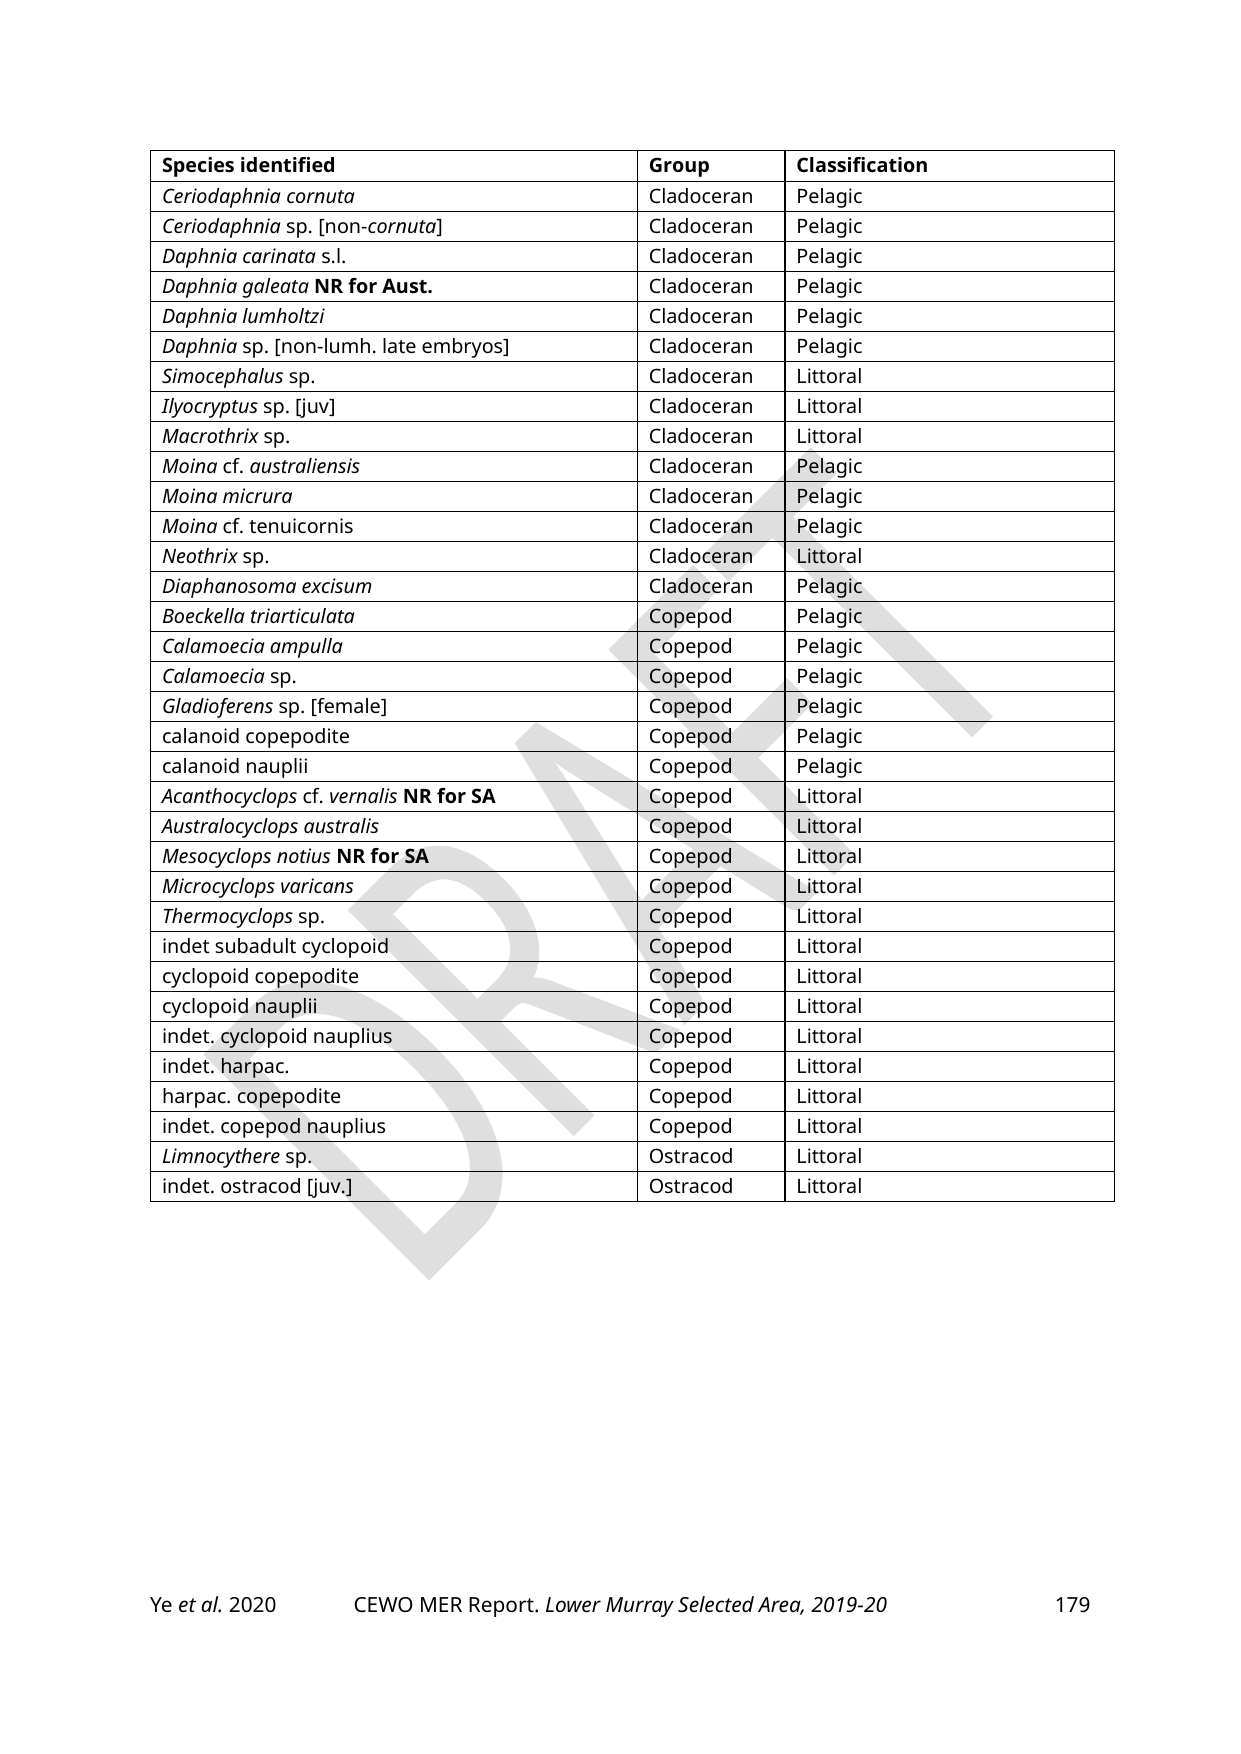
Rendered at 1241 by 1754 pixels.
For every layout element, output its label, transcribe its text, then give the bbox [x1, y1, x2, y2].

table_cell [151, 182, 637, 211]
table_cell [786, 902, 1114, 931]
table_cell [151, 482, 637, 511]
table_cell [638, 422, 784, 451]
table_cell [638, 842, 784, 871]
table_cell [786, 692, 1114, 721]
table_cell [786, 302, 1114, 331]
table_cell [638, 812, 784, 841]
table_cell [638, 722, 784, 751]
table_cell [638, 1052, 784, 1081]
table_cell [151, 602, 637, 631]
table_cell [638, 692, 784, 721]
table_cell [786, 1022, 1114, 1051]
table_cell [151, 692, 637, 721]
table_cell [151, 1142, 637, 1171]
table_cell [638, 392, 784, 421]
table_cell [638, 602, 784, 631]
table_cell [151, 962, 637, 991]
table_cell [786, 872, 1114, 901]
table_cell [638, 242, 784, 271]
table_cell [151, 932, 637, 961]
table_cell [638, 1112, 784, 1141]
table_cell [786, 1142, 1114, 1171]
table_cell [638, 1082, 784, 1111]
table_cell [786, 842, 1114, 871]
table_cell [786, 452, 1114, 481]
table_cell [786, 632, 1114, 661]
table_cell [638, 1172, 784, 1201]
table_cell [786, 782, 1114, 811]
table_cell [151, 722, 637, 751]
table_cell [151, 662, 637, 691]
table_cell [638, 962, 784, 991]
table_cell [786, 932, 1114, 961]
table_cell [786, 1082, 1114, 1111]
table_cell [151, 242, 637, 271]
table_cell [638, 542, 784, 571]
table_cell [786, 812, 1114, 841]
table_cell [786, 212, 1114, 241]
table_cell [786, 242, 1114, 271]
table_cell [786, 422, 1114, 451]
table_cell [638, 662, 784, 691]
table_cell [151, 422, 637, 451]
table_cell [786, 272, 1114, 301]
table_header Species identified [151, 151, 637, 181]
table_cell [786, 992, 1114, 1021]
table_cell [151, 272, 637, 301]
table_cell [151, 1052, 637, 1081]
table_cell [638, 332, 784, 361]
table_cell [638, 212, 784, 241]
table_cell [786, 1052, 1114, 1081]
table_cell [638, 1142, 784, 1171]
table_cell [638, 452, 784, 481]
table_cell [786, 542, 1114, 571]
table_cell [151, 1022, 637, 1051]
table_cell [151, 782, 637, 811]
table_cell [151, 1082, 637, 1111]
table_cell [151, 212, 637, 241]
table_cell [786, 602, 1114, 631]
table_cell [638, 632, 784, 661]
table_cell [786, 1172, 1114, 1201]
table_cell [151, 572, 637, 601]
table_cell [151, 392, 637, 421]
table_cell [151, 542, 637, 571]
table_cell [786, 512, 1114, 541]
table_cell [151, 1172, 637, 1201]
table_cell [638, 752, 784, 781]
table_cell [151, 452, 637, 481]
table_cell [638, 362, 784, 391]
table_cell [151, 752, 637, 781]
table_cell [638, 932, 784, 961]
table_header Classification [786, 151, 1114, 181]
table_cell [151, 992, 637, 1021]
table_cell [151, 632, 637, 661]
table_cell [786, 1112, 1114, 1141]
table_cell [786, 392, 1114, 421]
table_header Group [638, 151, 784, 181]
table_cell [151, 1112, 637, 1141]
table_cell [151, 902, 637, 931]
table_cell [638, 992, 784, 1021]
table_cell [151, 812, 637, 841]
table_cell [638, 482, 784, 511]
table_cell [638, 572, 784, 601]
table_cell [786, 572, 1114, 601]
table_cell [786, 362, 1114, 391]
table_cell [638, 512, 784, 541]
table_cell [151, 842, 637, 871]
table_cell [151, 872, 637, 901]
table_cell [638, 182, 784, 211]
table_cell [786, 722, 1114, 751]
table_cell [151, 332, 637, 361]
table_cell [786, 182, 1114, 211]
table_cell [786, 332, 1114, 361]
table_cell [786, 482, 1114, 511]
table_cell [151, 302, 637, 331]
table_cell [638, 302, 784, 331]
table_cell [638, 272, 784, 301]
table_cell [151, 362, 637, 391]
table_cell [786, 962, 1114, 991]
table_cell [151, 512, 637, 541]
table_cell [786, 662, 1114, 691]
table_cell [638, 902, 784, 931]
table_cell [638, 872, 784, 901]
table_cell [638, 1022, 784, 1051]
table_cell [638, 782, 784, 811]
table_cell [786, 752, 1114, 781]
